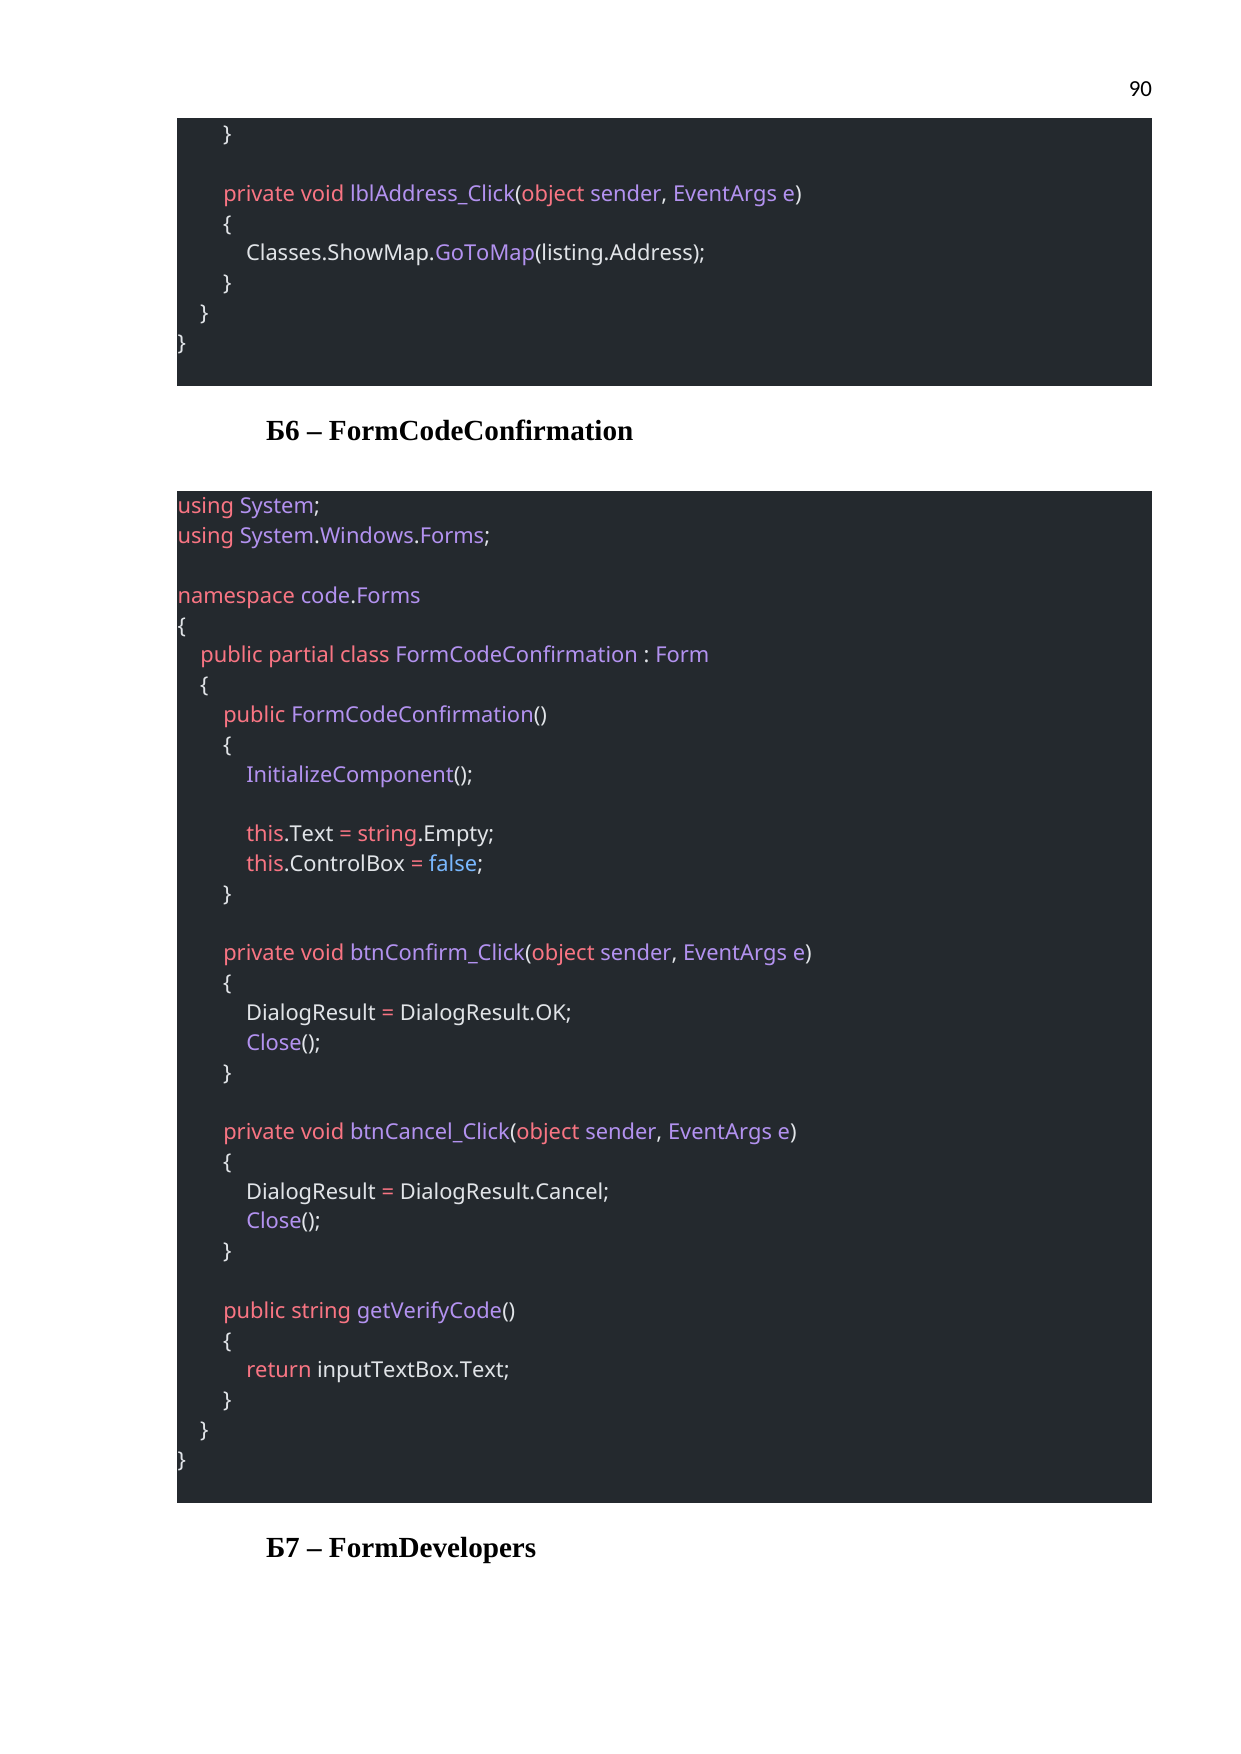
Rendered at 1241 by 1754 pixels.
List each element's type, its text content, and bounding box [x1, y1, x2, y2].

text { [177, 1325, 1152, 1354]
title Б7 – FormDevelopers [177, 1530, 1152, 1564]
text public FormCodeConfirmation() [177, 699, 1152, 729]
text DialogResult = DialogResult.Cancel; [177, 1176, 1152, 1206]
text DialogResult = DialogResult.OK; [177, 997, 1152, 1027]
text { [177, 207, 1152, 237]
text Classes.ShowMap.GoToMap(listing.Address); [177, 237, 1152, 267]
text { [177, 610, 1152, 639]
text { [177, 729, 1152, 759]
text Close(); [177, 1027, 1152, 1057]
text } [177, 1384, 1152, 1414]
text private void lblAddress_Click(object sender, EventArgs e) [177, 178, 1152, 207]
text { [177, 669, 1152, 699]
text private void btnCancel_Click(object sender, EventArgs e) [177, 1116, 1152, 1146]
text } [177, 327, 1152, 356]
text } [177, 267, 1152, 297]
text using System; [177, 491, 1152, 520]
text } [177, 118, 1152, 148]
title Б6 – FormCodeConfirmation [177, 413, 1152, 447]
text return inputTextBox.Text; [177, 1354, 1152, 1384]
text } [177, 1444, 1152, 1474]
text } [177, 1057, 1152, 1086]
text } [177, 878, 1152, 908]
text this.ControlBox = false; [177, 848, 1152, 878]
text { [177, 1146, 1152, 1176]
text namespace code.Forms [177, 580, 1152, 610]
text Close(); [177, 1206, 1152, 1235]
text { [177, 967, 1152, 997]
text } [177, 1414, 1152, 1444]
text using System.Windows.Forms; [177, 520, 1152, 550]
text } [177, 297, 1152, 327]
text InitializeComponent(); [177, 759, 1152, 788]
text public string getVerifyCode() [177, 1295, 1152, 1325]
text public partial class FormCodeConfirmation : Form [177, 639, 1152, 669]
text private void btnConfirm_Click(object sender, EventArgs e) [177, 937, 1152, 967]
text this.Text = string.Empty; [177, 818, 1152, 848]
text } [177, 1235, 1152, 1265]
